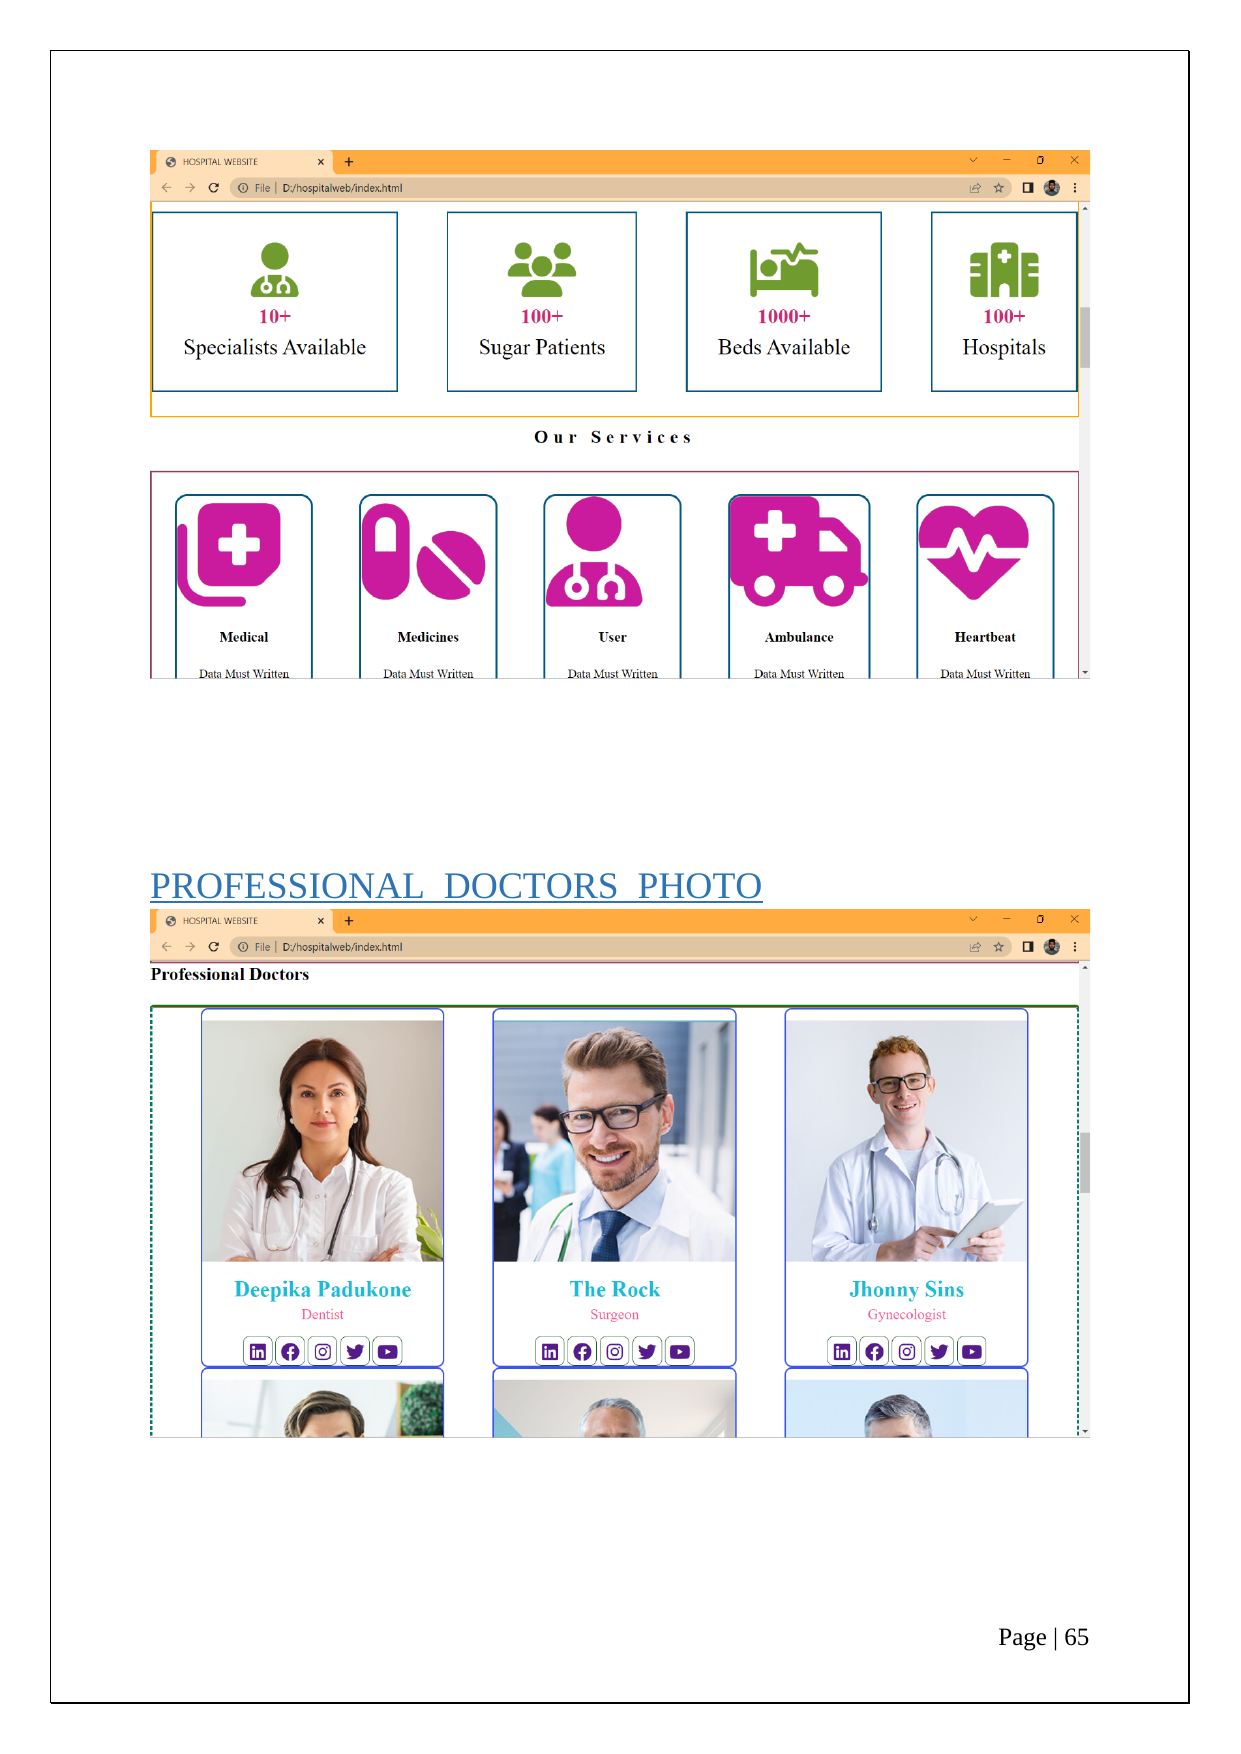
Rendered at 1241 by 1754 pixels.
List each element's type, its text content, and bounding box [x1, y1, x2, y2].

picture [150, 909, 1091, 1438]
picture [546, 496, 679, 679]
picture [731, 496, 868, 679]
picture [362, 497, 495, 679]
picture [150, 150, 1091, 679]
text PROFESSIONAL DOCTORS PHOTO [150, 863, 1089, 907]
picture [919, 497, 1052, 679]
picture [177, 497, 310, 679]
